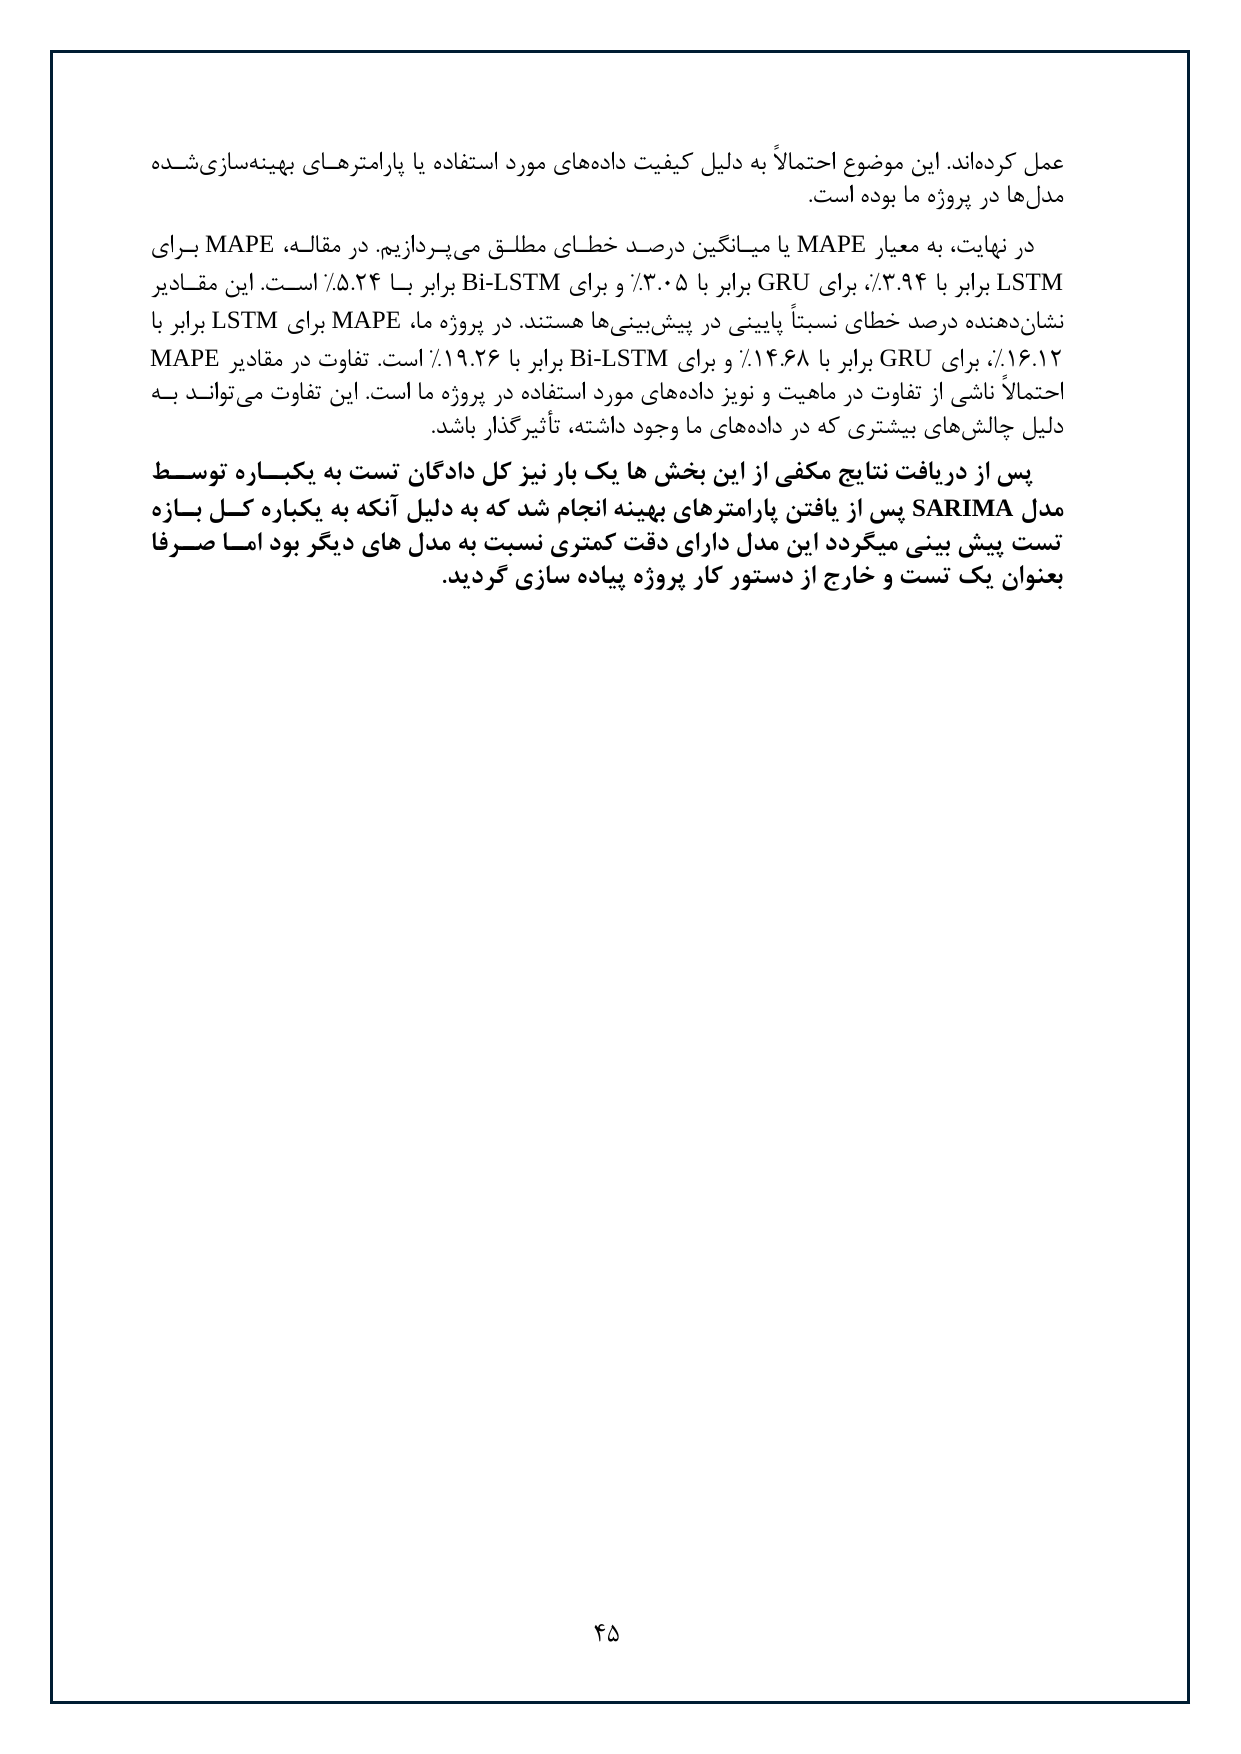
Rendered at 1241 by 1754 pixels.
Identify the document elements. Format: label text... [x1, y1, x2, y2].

text در نهایت، به معیار MAPE یا میانگین درصد خطای مطلق می‌پردازیم. در مقاله، MAPE برای LSTM برابر با 3.94%، برای GRU برابر با 3.05% و برای Bi-LSTM برابر با 5.24% است. این مقادیر نشان‌دهنده درصد خطای نسبتاً پایینی در پیش‌بینی‌ها هستند. در پروژه ما، MAPE برای LSTM برابر با 16.12%، برای GRU برابر با 14.68% و برای Bi-LSTM برابر با 19.26% است. تفاوت در مقادیر MAPE احتمالاً ناشی از تفاوت در ماهیت و نویز داده‌های مورد استفاده در پروژه ما است. این تفاوت می‌تواند به دلیل چالش‌های بیشتری که در داده‌های ما وجود داشته، تأثیرگذار باشد. [150, 229, 1063, 443]
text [150, 150, 1063, 213]
text پس از دریافت نتایج مکفی از این بخش ها یک بار نیز کل دادگان تست به یکباره توسط مدل SARIMA پس از یافتن پارامترهای بهینه انجام شد که به دلیل آنکه به یکباره کل بازه تست پیش بینی میگردد این مدل دارای دقت کمتری نسبت به مدل های دیگر بود اما صرفا بعنوان یک تست و خارج از دستور کار پروژه پیاده سازی گردید. [150, 460, 1063, 594]
